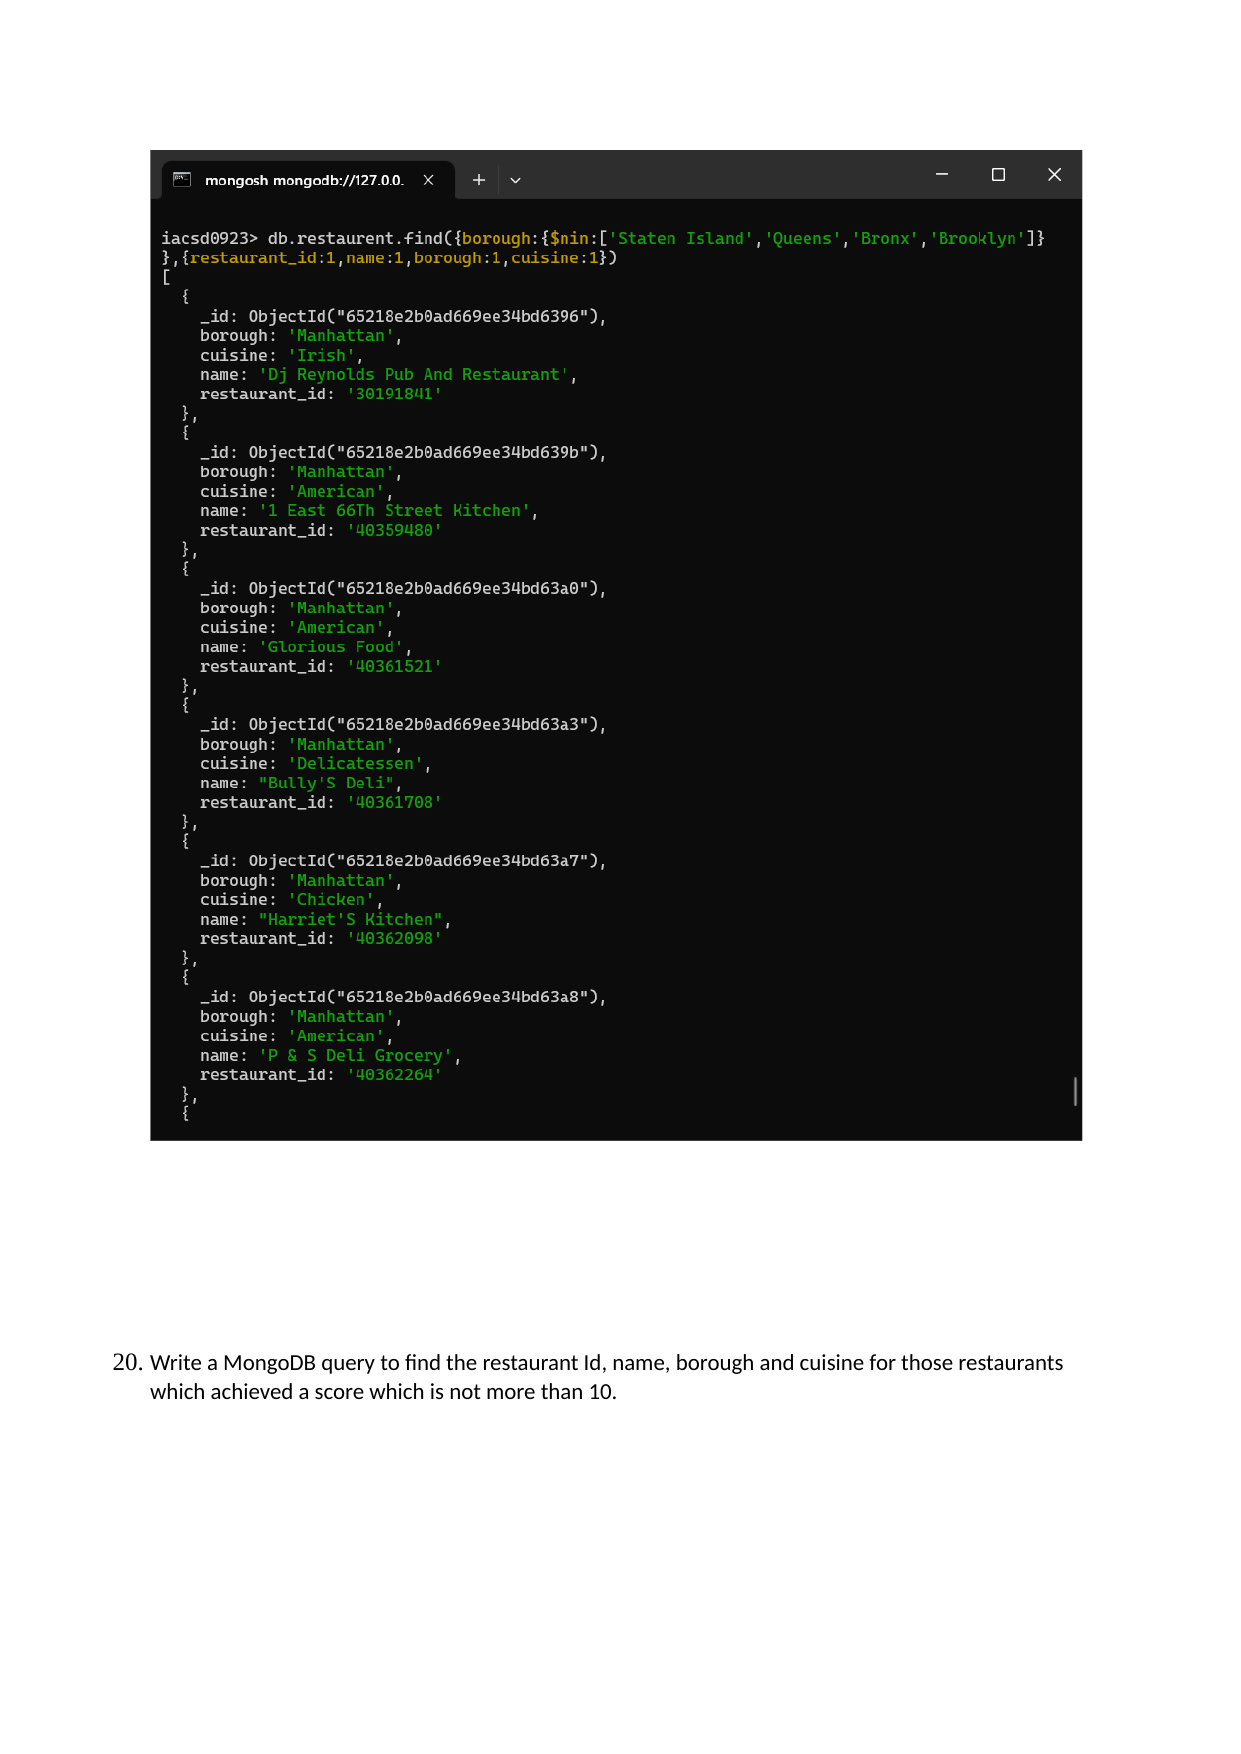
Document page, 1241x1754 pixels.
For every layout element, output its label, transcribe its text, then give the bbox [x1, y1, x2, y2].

list Write a MongoDB query to find the restaurant Id, name, borough and cuisine for those restaurants which achieved a score which is not more than 10. [112, 1347, 1090, 1405]
picture [150, 150, 1083, 1141]
